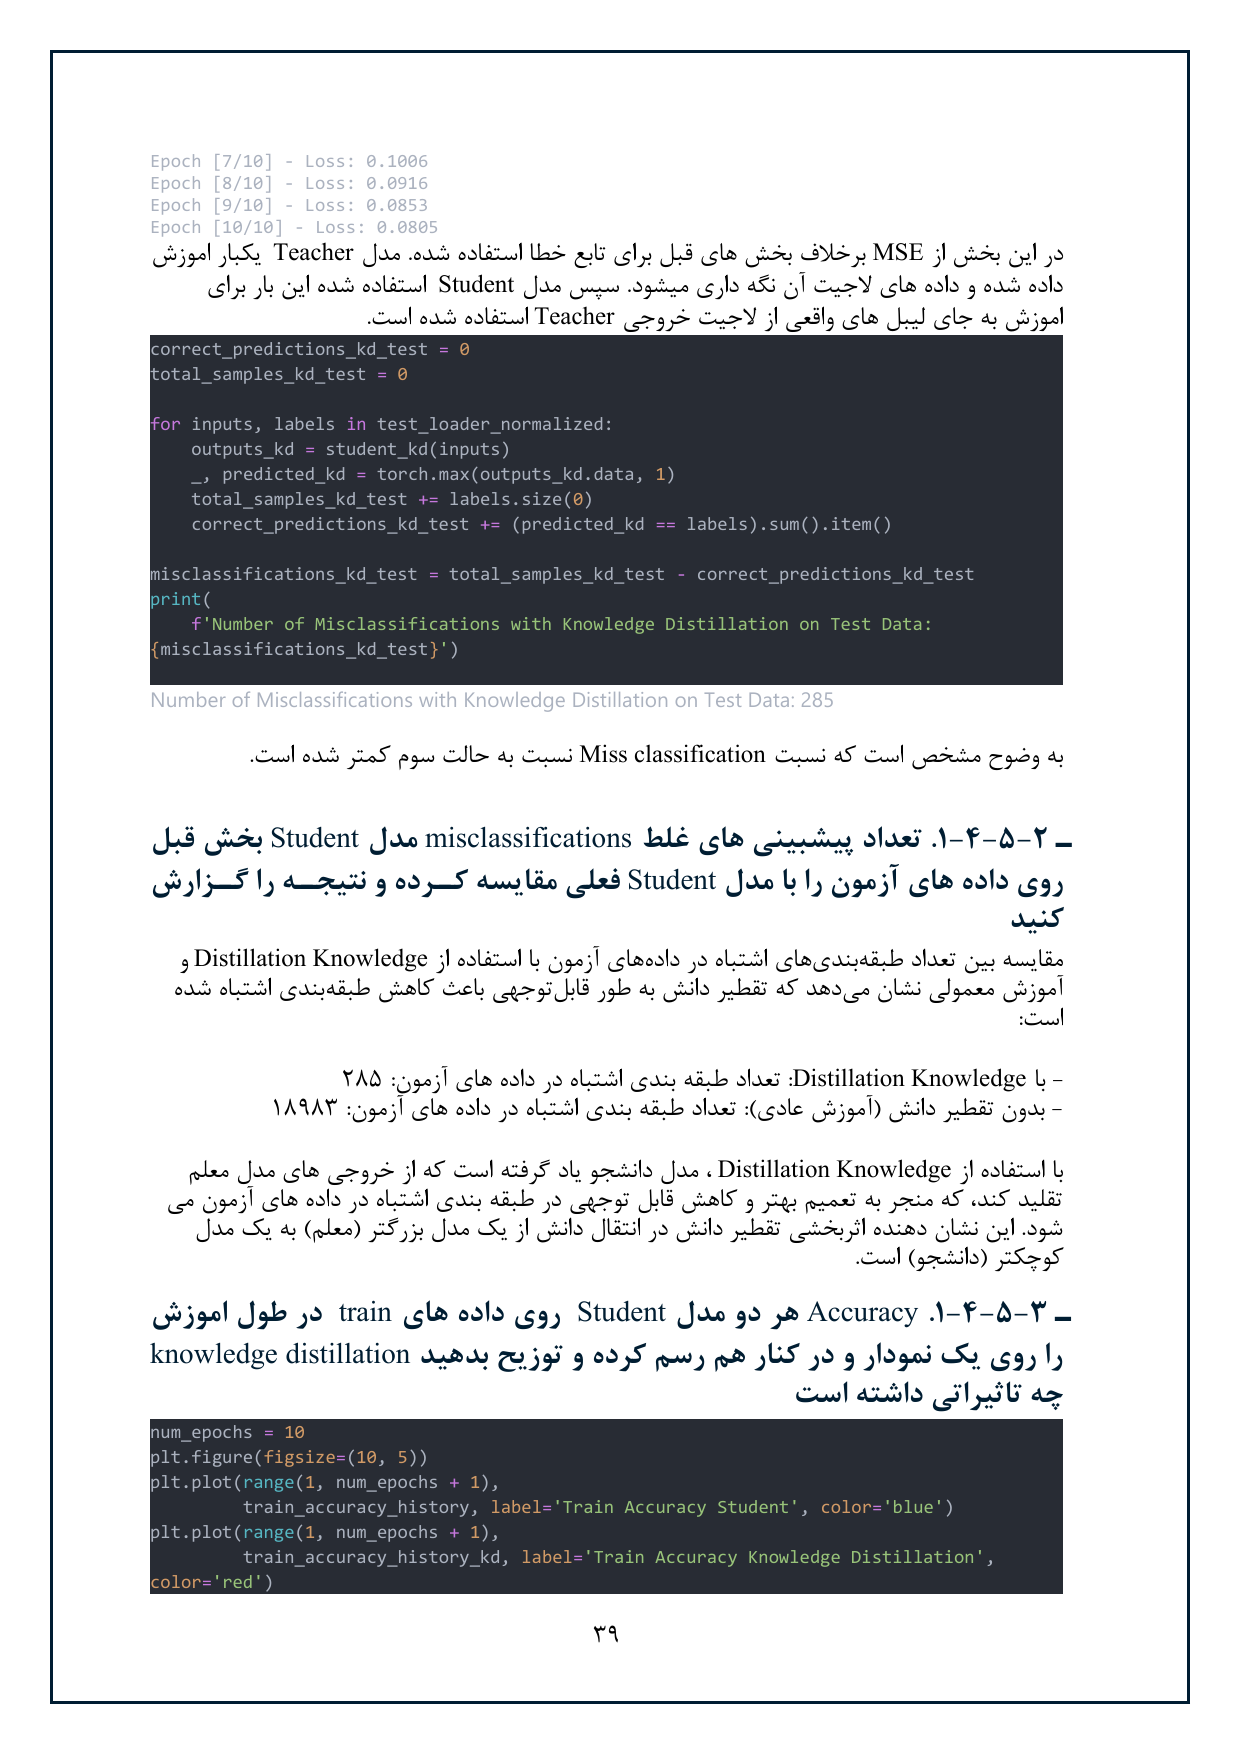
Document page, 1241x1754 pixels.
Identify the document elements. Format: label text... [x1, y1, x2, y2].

text misclassifications_kd_test = total_samples_kd_test - correct_predictions_kd_test [150, 560, 1063, 585]
text total_samples_kd_test += labels.size(0) [150, 485, 1063, 510]
text print( [150, 585, 1063, 610]
text plt.plot(range(1, num_epochs + 1), [150, 1519, 1063, 1544]
subtitle . ۱-۴-۵-۲. تعداد پیشبینی های غلط misclassifications مدل Student بخش قبل روی داده های آزمون را با مدل Student فعلی مقایسه کرده و نتیجه را گزارش کنید [150, 821, 1063, 939]
text correct_predictions_kd_test = 0 [150, 335, 1063, 360]
text در این بخش از MSE برخلاف بخش های قبل برای تابع خطا استفاده شده. مدل Teacher یکبار اموزش داده شده و داده های لاجیت آن نگه داری میشود. سپس مدل Student استفاده شده این بار برای اموزش به جای لیبل های واقعی از لاجیت خروجی Teacher استفاده شده است. [150, 238, 1063, 335]
text train_accuracy_history, label='Train Accuracy Student', color='blue') [150, 1494, 1063, 1519]
text _, predicted_kd = torch.max(outputs_kd.data, 1) [150, 460, 1063, 485]
text correct_predictions_kd_test += (predicted_kd == labels).sum().item() [150, 510, 1063, 535]
text Epoch [10/10] - Loss: 0.0805 [150, 216, 1063, 238]
text - با Distillation Knowledge: تعداد طبقه بندی اشتباه در داده های آزمون: 285 [150, 1064, 1063, 1096]
text for inputs, labels in test_loader_normalized: [150, 410, 1063, 435]
text f'Number of Misclassifications with Knowledge Distillation on Test Data: {misclassifications_kd_test}') [150, 610, 1063, 660]
text Number of Misclassifications with Knowledge Distillation on Test Data: 285 [150, 685, 1063, 712]
text Epoch [9/10] - Loss: 0.0853 [150, 194, 1063, 216]
text Epoch [8/10] - Loss: 0.0916 [150, 172, 1063, 194]
text train_accuracy_history_kd, label='Train Accuracy Knowledge Distillation', color='red') [150, 1544, 1063, 1594]
text مقایسه بین تعداد طبقه‌بندی‌های اشتباه در داده‌های آزمون با استفاده از Distillation Knowledge و آموزش معمولی نشان می‌دهد که تقطیر دانش به طور قابل‌توجهی باعث کاهش طبقه‌بندی اشتباه شده است: [150, 944, 1063, 1035]
text plt.plot(range(1, num_epochs + 1), [150, 1469, 1063, 1494]
text plt.figure(figsize=(10, 5)) [150, 1444, 1063, 1469]
text Epoch [7/10] - Loss: 0.1006 [150, 150, 1063, 172]
text - بدون تقطیر دانش (آموزش عادی): تعداد طبقه بندی اشتباه در داده های آزمون: 18983 [150, 1096, 1063, 1126]
text با استفاده از Distillation Knowledge ، مدل دانشجو یاد گرفته است که از خروجی های مدل معلم تقلید کند، که منجر به تعمیم بهتر و کاهش قابل توجهی در طبقه بندی اشتباه در داده های آزمون می شود. این نشان دهنده اثربخشی تقطیر دانش در انتقال دانش از یک مدل بزرگتر (معلم) به یک مدل کوچکتر (دانشجو) است. [150, 1155, 1063, 1274]
text total_samples_kd_test = 0 [150, 360, 1063, 385]
text outputs_kd = student_kd(inputs) [150, 435, 1063, 460]
subtitle . ۱-۴-۵-۳. Accuracy هر دو مدل Student روی داده های train در طول اموزش را روی یک نمودار و در کنار هم رسم کرده و توزیح بدهید knowledge distillation چه تاثیراتی داشته است [150, 1295, 1063, 1414]
text num_epochs = 10 [150, 1419, 1063, 1444]
text به وضوح مشخص است که نسبت Miss classification نسبت به حالت سوم کمتر شده است. [150, 712, 1063, 772]
